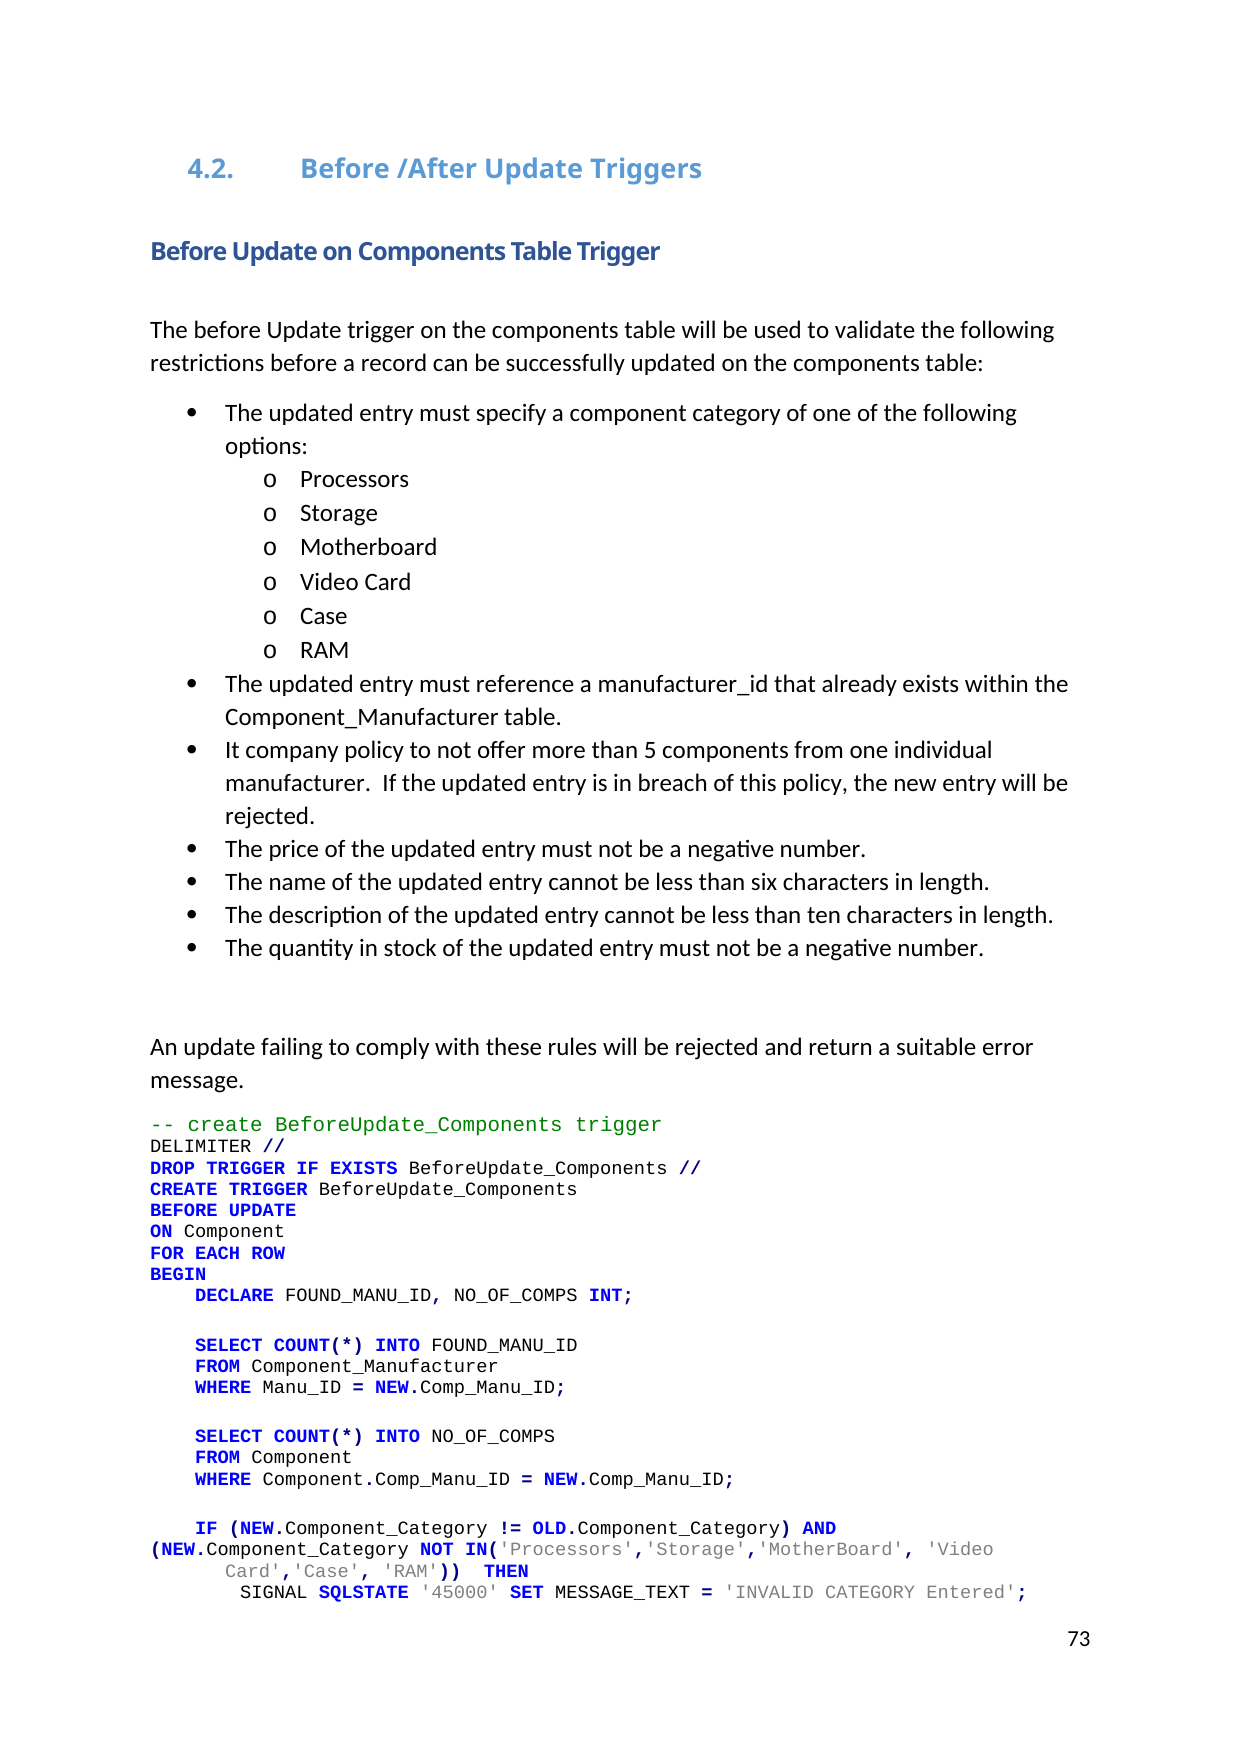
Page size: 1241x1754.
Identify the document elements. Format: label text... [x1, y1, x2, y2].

list Storage [262, 497, 1090, 529]
list Processors [262, 463, 1090, 495]
list The description of the updated entry cannot be less than ten characters in length. [187, 899, 1090, 929]
text FOR EACH ROW [150, 1243, 1090, 1265]
list The updated entry must specify a component category of one of the following options: [187, 397, 1090, 461]
text ON Component [150, 1222, 1090, 1243]
text BEGIN [150, 1265, 1090, 1286]
text DROP TRIGGER IF EXISTS BeforeUpdate_Components // [150, 1158, 1090, 1180]
list The quantity in stock of the updated entry must not be a negative number. [187, 932, 1090, 962]
list The price of the updated entry must not be a negative number. [187, 833, 1090, 864]
text BEFORE UPDATE [150, 1201, 1090, 1222]
text WHERE Component.Comp_Manu_ID = NEW.Comp_Manu_ID; [150, 1469, 1090, 1491]
text An update failing to comply with these rules will be rejected and return a suitable error message. [150, 1031, 1090, 1094]
text SELECT COUNT(*) INTO FOUND_MANU_ID [150, 1335, 1090, 1357]
list Case [262, 600, 1090, 632]
list The updated entry must reference a manufacturer_id that already exists within the Component_Manufacturer table. [187, 669, 1090, 732]
text SELECT COUNT(*) INTO NO_OF_COMPS [150, 1427, 1090, 1448]
text WHERE Manu_ID = NEW.Comp_Manu_ID; [150, 1378, 1090, 1399]
text FROM Component [150, 1448, 1090, 1469]
text -- create BeforeUpdate_Components trigger [150, 1114, 1090, 1137]
text CREATE TRIGGER BeforeUpdate_Components [150, 1180, 1090, 1201]
subtitle Before /After Update Triggers [187, 150, 1090, 187]
text The before Update trigger on the components table will be used to validate the following restrictions before a record can be successfully updated on the components table: [150, 315, 1090, 378]
text IF (NEW.Component_Category != OLD.Component_Category) AND (NEW.Component_Category NOT IN('Processors','Storage','MotherBoard', 'Video [150, 1519, 1090, 1561]
list RAM [262, 634, 1090, 666]
text DECLARE FOUND_MANU_ID, NO_OF_COMPS INT; [150, 1286, 1090, 1307]
list Motherboard [262, 532, 1090, 563]
list The name of the updated entry cannot be less than six characters in length. [187, 866, 1090, 897]
text DELIMITER // [150, 1137, 1090, 1158]
title Before Update on Components Table Trigger [150, 234, 1090, 268]
text FROM Component_Manufacturer [150, 1357, 1090, 1378]
text SIGNAL SQLSTATE '45000' SET MESSAGE_TEXT = 'INVALID CATEGORY Entered'; [150, 1583, 1090, 1604]
list It company policy to not offer more than 5 components from one individual manufacturer. If the updated entry is in breach of this policy, the new entry will be rejected. [187, 734, 1090, 831]
list Video Card [262, 566, 1090, 598]
text Card','Case', 'RAM')) THEN [150, 1561, 1090, 1583]
